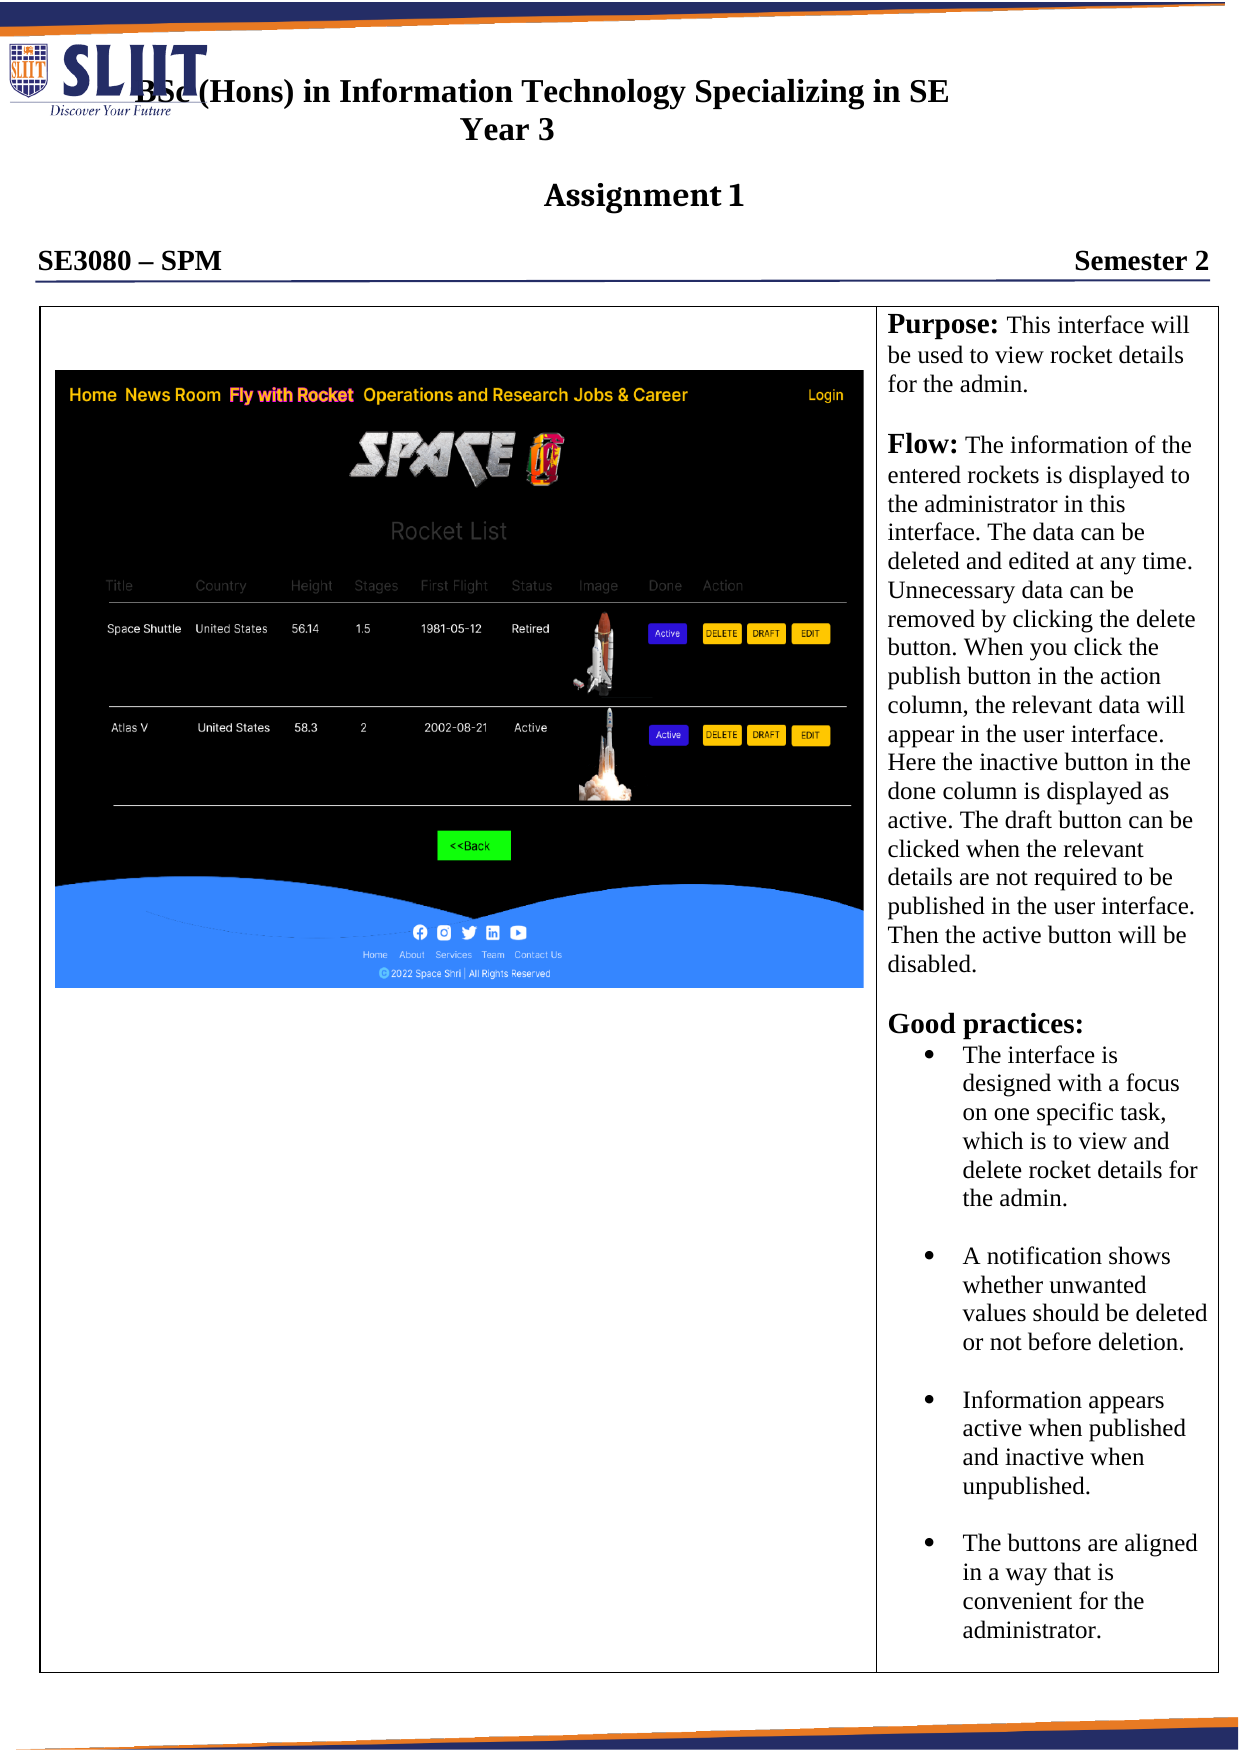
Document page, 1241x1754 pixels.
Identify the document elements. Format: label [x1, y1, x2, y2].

table_cell [41, 307, 876, 1672]
table_cell [877, 307, 1218, 1672]
picture [0, 2, 1224, 120]
